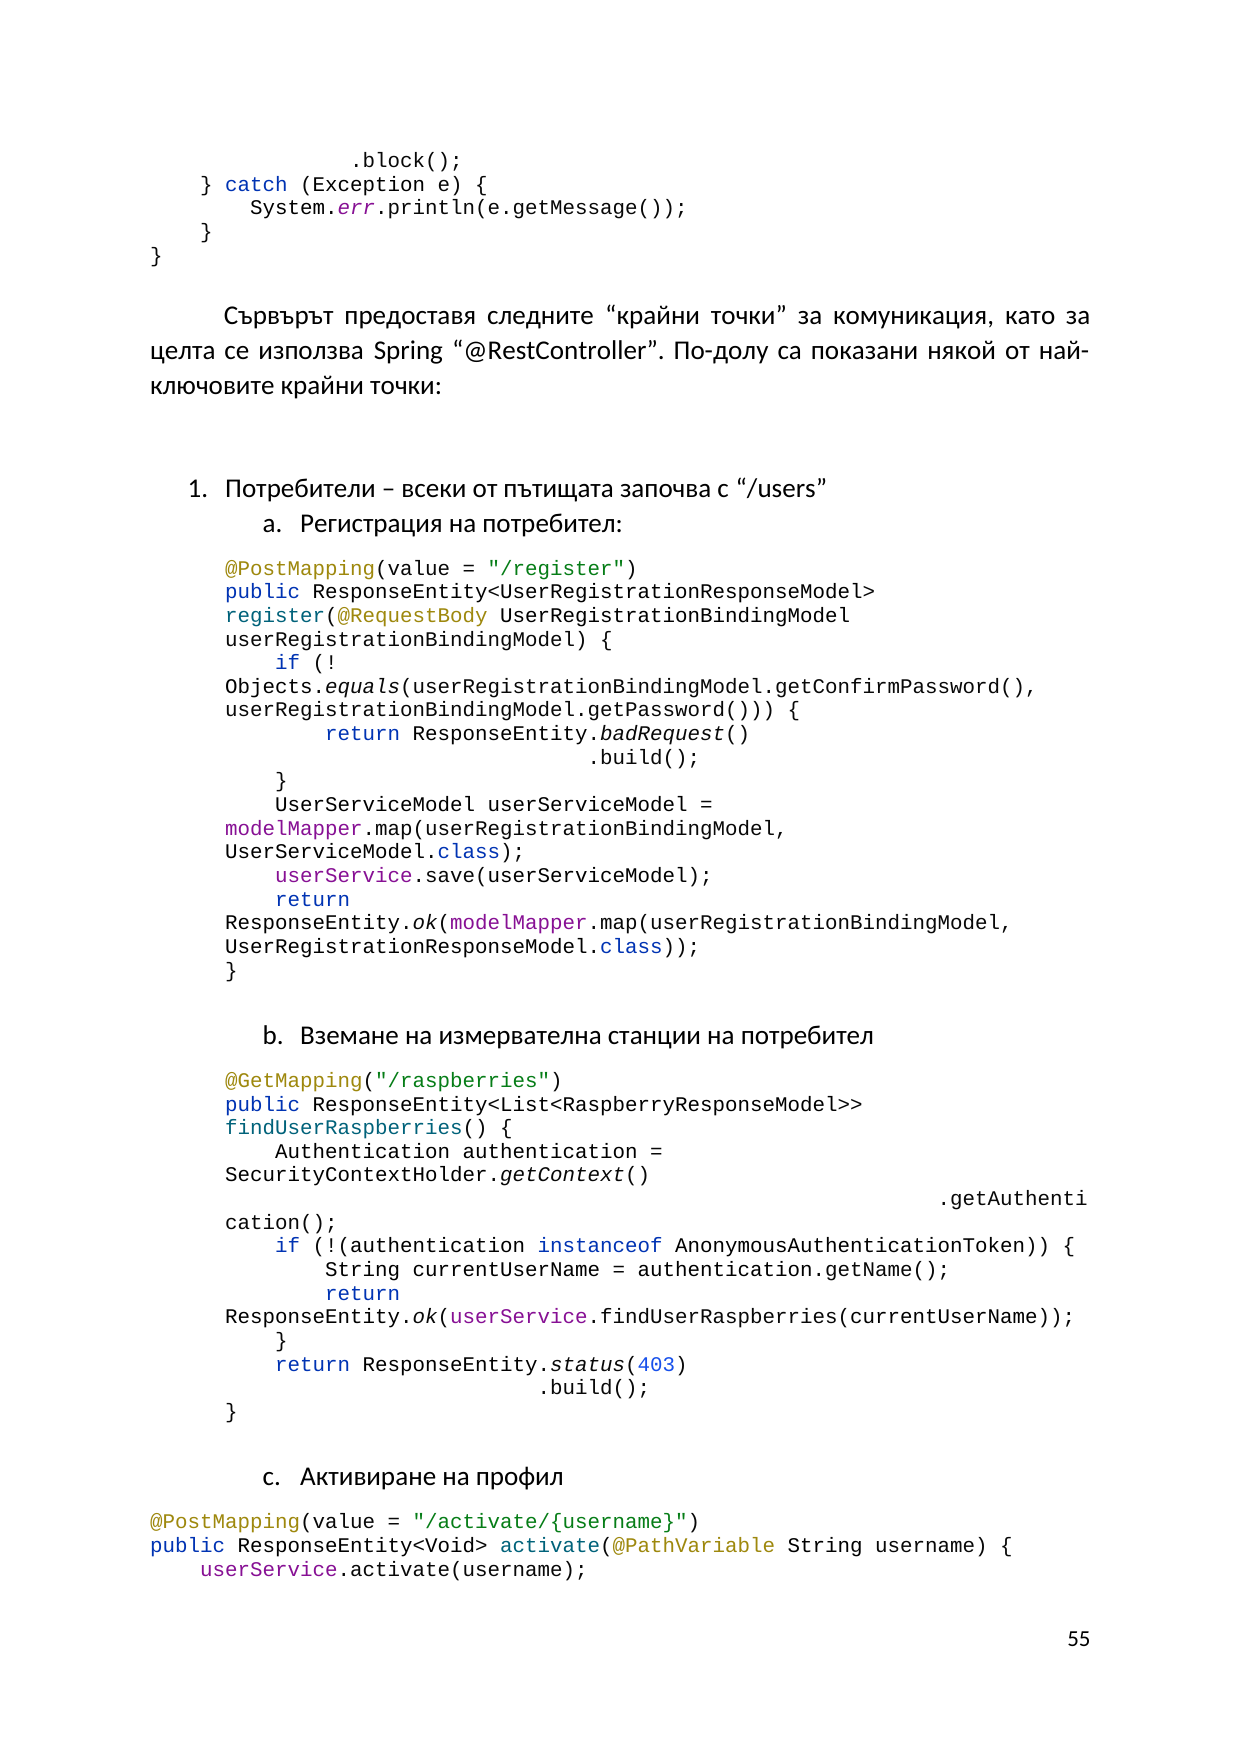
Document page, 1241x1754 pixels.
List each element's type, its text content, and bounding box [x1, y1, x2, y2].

list Потребители – всеки от пътищата започва с “/users” [187, 471, 1090, 504]
list Вземане на измервателна станции на потребител [262, 1018, 1090, 1051]
list Активиране на профил [262, 1459, 1090, 1493]
list Регистрация на потребител: [262, 506, 1090, 539]
text @GetMapping("/raspberries") public ResponseEntity<List<RaspberryResponseModel>> findUserRaspberries() { Authentication authentication = SecurityContextHolder.getContext() .getAuthentication(); if (!(authentication instanceof AnonymousAuthenticationToken)) { String currentUserName = authentication.getName(); return ResponseEntity.ok(userService.findUserRaspberries(currentUserName)); } return ResponseEntity.status(403) .build(); } [225, 1070, 1090, 1424]
text @PostMapping(value = "/register") public ResponseEntity<UserRegistrationResponseModel> register(@RequestBody UserRegistrationBindingModel userRegistrationBindingModel) { if (!Objects.equals(userRegistrationBindingModel.getConfirmPassword(), userRegistrationBindingModel.getPassword())) { return ResponseEntity.badRequest() .build(); } UserServiceModel userServiceModel = modelMapper.map(userRegistrationBindingModel, UserServiceModel.class); userService.save(userServiceModel); return ResponseEntity.ok(modelMapper.map(userRegistrationBindingModel, UserRegistrationResponseModel.class)); } [225, 558, 1090, 983]
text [150, 150, 1090, 268]
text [150, 1511, 1090, 1582]
text Сървърът предоставя следните “крайни точки” за комуникация, като за целта се използва Spring “@RestController”. По-долу са показани някой от най-ключовите крайни точки: [150, 298, 1090, 401]
